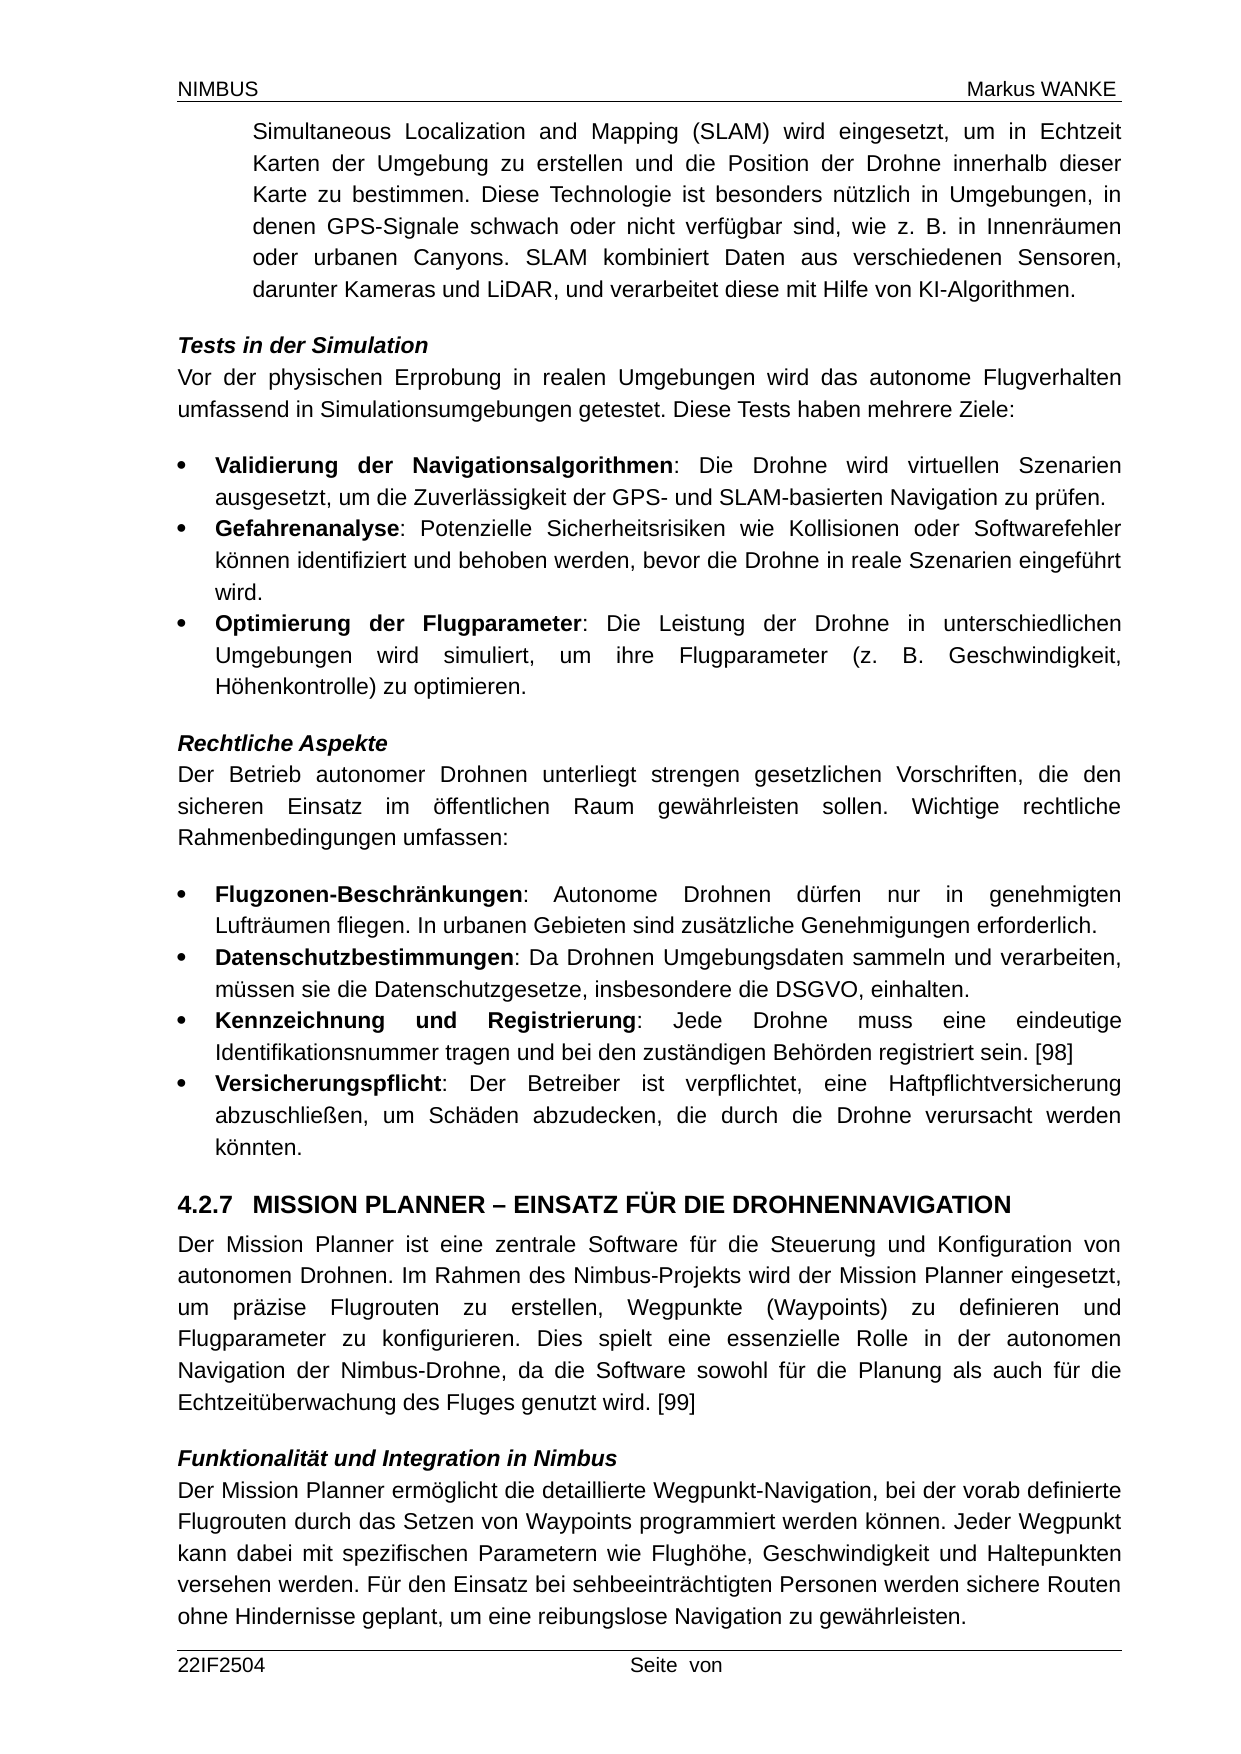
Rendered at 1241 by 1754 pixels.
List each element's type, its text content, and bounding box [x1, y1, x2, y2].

list Validierung der Navigationsalgorithmen: Die Drohne wird virtuellen Szenarien ausgesetzt, um die Zuverlässigkeit der GPS- und SLAM-basierten Navigation zu prüfen. [177, 452, 1122, 510]
subtitle Funktionalität und Integration in Nimbus [177, 1445, 1122, 1471]
subtitle Tests in der Simulation [177, 332, 1122, 359]
list Datenschutzbestimmungen: Da Drohnen Umgebungsdaten sammeln und verarbeiten, müssen sie die Datenschutzgesetze, insbesondere die DSGVO, einhalten. [177, 944, 1122, 1002]
list Simultaneous Localization and Mapping (SLAM) wird eingesetzt, um in Echtzeit Karten der Umgebung zu erstellen und die Position der Drohne innerhalb dieser Karte zu bestimmen. Diese Technologie ist besonders nützlich in Umgebungen, in denen GPS-Signale schwach oder nicht verfügbar sind, wie z. B. in Innenräumen oder urbanen Canyons. SLAM kombiniert Daten aus verschiedenen Sensoren, darunter Kameras und LiDAR, und verarbeitet diese mit Hilfe von KI-Algorithmen. [252, 118, 1122, 302]
text Vor der physischen Erprobung in realen Umgebungen wird das autonome Flugverhalten umfassend in Simulationsumgebungen getestet. Diese Tests haben mehrere Ziele: [177, 364, 1122, 422]
text Der Mission Planner ermöglicht die detaillierte Wegpunkt-Navigation, bei der vorab definierte Flugrouten durch das Setzen von Waypoints programmiert werden können. Jeder Wegpunkt kann dabei mit spezifischen Parametern wie Flughöhe, Geschwindigkeit und Haltepunkten versehen werden. Für den Einsatz bei sehbeeinträchtigten Personen werden sichere Routen ohne Hindernisse geplant, um eine reibungslose Navigation zu gewährleisten. [177, 1477, 1122, 1629]
list Kennzeichnung und Registrierung: Jede Drohne muss eine eindeutige Identifikationsnummer tragen und bei den zuständigen Behörden registriert sein. [177, 1007, 1122, 1065]
text Der Mission Planner ist eine zentrale Software für die Steuerung und Konfiguration von autonomen Drohnen. Im Rahmen des Nimbus-Projekts wird der Mission Planner eingesetzt, um präzise Flugrouten zu erstellen, Wegpunkte (Waypoints) zu definieren und Flugparameter zu konfigurieren. Dies spielt eine essenzielle Rolle in der autonomen Navigation der Nimbus-Drohne, da die Software sowohl für die Planung als auch für die Echtzeitüberwachung des Fluges genutzt wird. [177, 1231, 1122, 1415]
list Optimierung der Flugparameter: Die Leistung der Drohne in unterschiedlichen Umgebungen wird simuliert, um ihre Flugparameter (z. B. Geschwindigkeit, Höhenkontrolle) zu optimieren​. [177, 610, 1122, 699]
subtitle Rechtliche Aspekte [177, 730, 1122, 756]
list Versicherungspflicht: Der Betreiber ist verpflichtet, eine Haftpflichtversicherung abzuschließen, um Schäden abzudecken, die durch die Drohne verursacht werden könnten. [177, 1070, 1122, 1160]
list Flugzonen-Beschränkungen: Autonome Drohnen dürfen nur in genehmigten Lufträumen fliegen. In urbanen Gebieten sind zusätzliche Genehmigungen erforderlich. [177, 881, 1122, 939]
subtitle Mission Planner – Einsatz für die Drohnennavigation [177, 1190, 1122, 1219]
list Gefahrenanalyse: Potenzielle Sicherheitsrisiken wie Kollisionen oder Softwarefehler können identifiziert und behoben werden, bevor die Drohne in reale Szenarien eingeführt wird. [177, 515, 1122, 605]
text Der Betrieb autonomer Drohnen unterliegt strengen gesetzlichen Vorschriften, die den sicheren Einsatz im öffentlichen Raum gewährleisten sollen. Wichtige rechtliche Rahmenbedingungen umfassen: [177, 761, 1122, 851]
